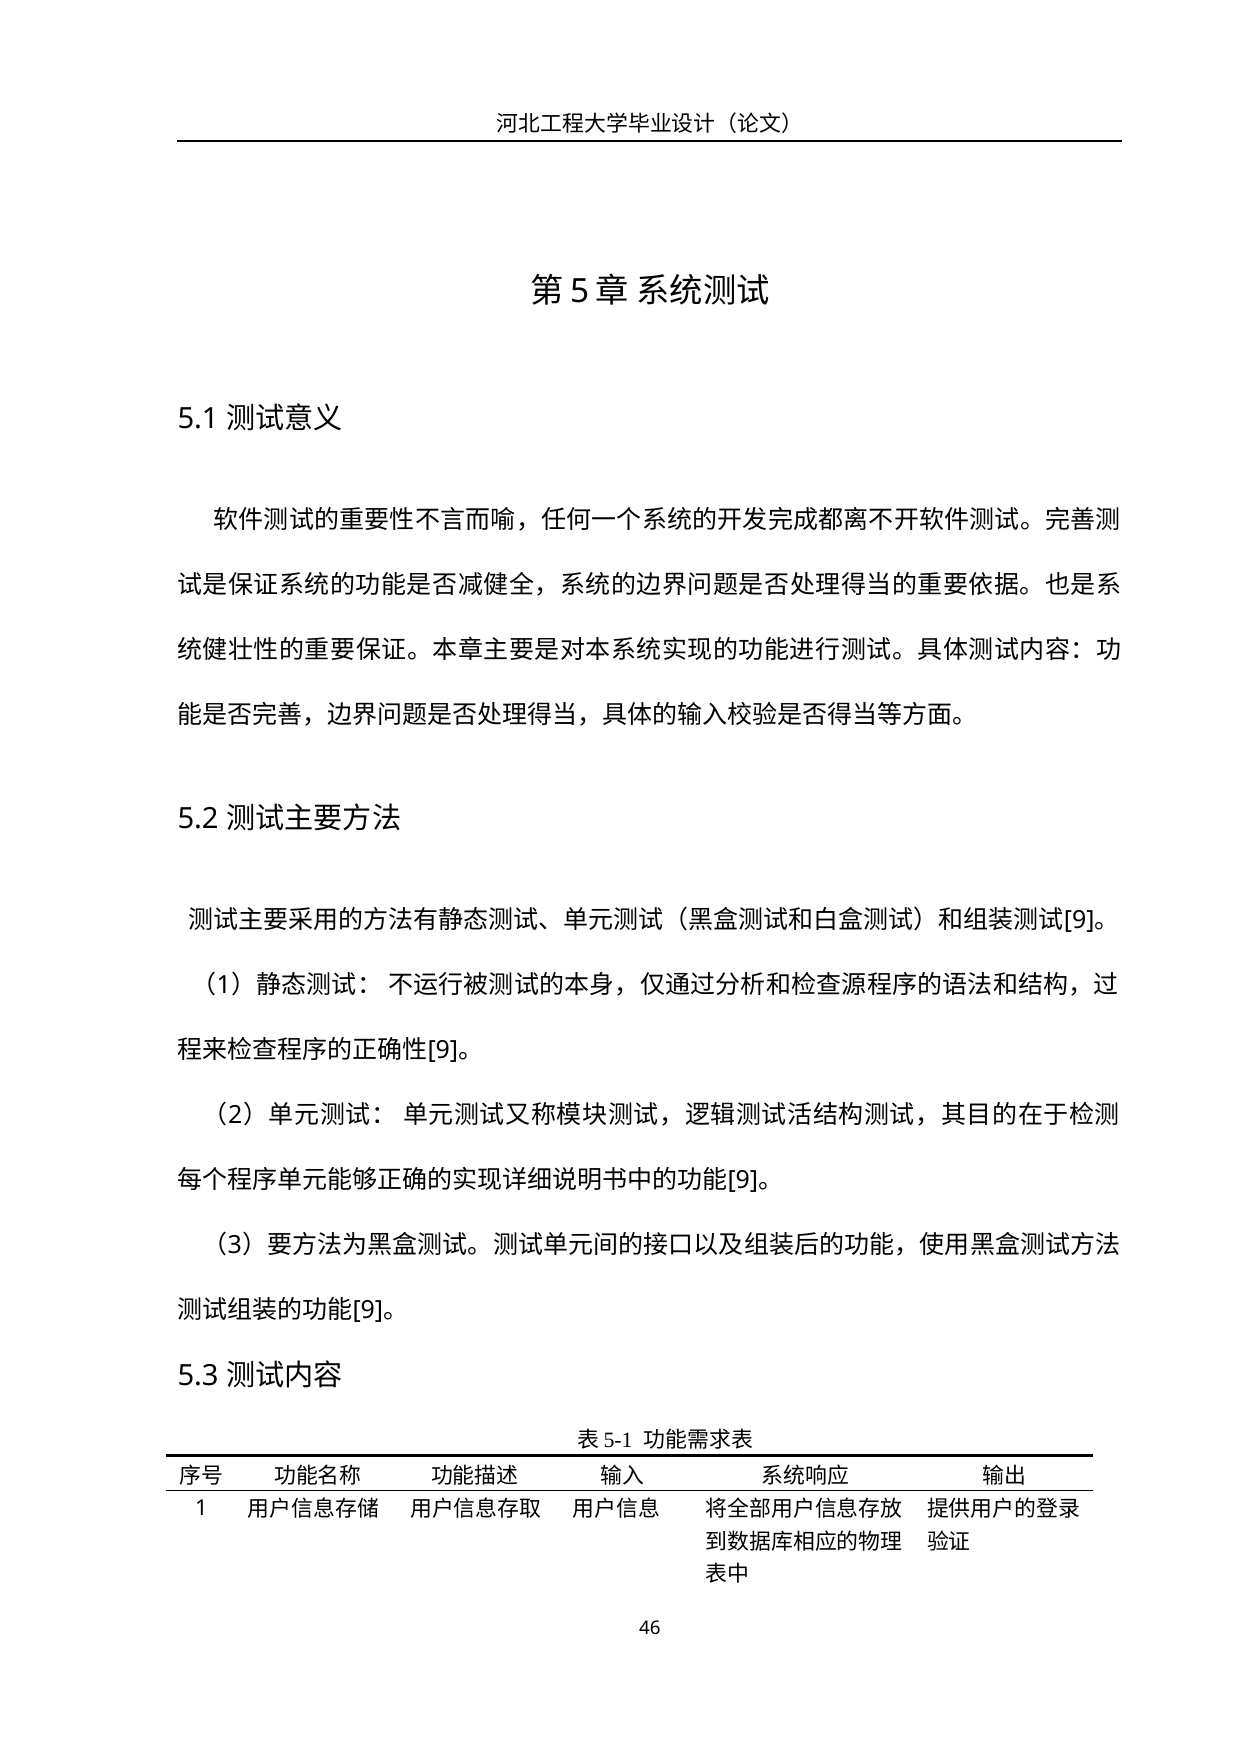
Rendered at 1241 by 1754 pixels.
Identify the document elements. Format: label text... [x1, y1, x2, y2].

text 测试主要采用的方法有静态测试、单元测试（黑盒测试和白盒测试）和组装测试[9]。 [177, 885, 1122, 950]
text （2）单元测试： 单元测试又称模块测试，逻辑测试活结构测试，其目的在于检测每个程序单元能够正确的实现详细说明书中的功能[9]。 [177, 1080, 1122, 1210]
text 5.3 测试内容 [177, 1340, 1122, 1405]
table_header 功能描述 [399, 1457, 561, 1490]
text 软件测试的重要性不言而喻，任何一个系统的开发完成都离不开软件测试。完善测试是保证系统的功能是否减健全，系统的边界问题是否处理得当的重要依据。也是系统健壮性的重要保证。本章主要是对本系统实现的功能进行测试。具体测试内容：功能是否完善，边界问题是否处理得当，具体的输入校验是否得当等方面。 [177, 485, 1122, 745]
text （3）要方法为黑盒测试。测试单元间的接口以及组装后的功能，使用黑盒测试方法测试组装的功能[9]。 [177, 1210, 1122, 1340]
table_cell 用户信息 [561, 1491, 694, 1588]
table_cell 用户信息存储 [236, 1491, 399, 1588]
text （1）静态测试： 不运行被测试的本身，仅通过分析和检查源程序的语法和结构，过程来检查程序的正确性[9]。 [177, 950, 1122, 1080]
table_cell 1 [166, 1491, 236, 1588]
text 5.2 测试主要方法 [177, 783, 1122, 848]
table_header 输出 [916, 1457, 1093, 1490]
text 5.1 测试意义 [177, 383, 1122, 448]
table_cell 提供用户的登录验证 [916, 1491, 1093, 1588]
table_header 系统响应 [694, 1457, 916, 1490]
table_cell 将全部用户信息存放到数据库相应的物理表中 [694, 1491, 916, 1588]
text 第5章 系统测试 [177, 255, 1122, 320]
table_header 功能名称 [236, 1457, 399, 1490]
table_cell 用户信息存取 [399, 1491, 561, 1588]
table_header 输入 [561, 1457, 694, 1490]
text 表5-1 功能需求表 [177, 1422, 1122, 1454]
table_header 序号 [166, 1457, 236, 1490]
